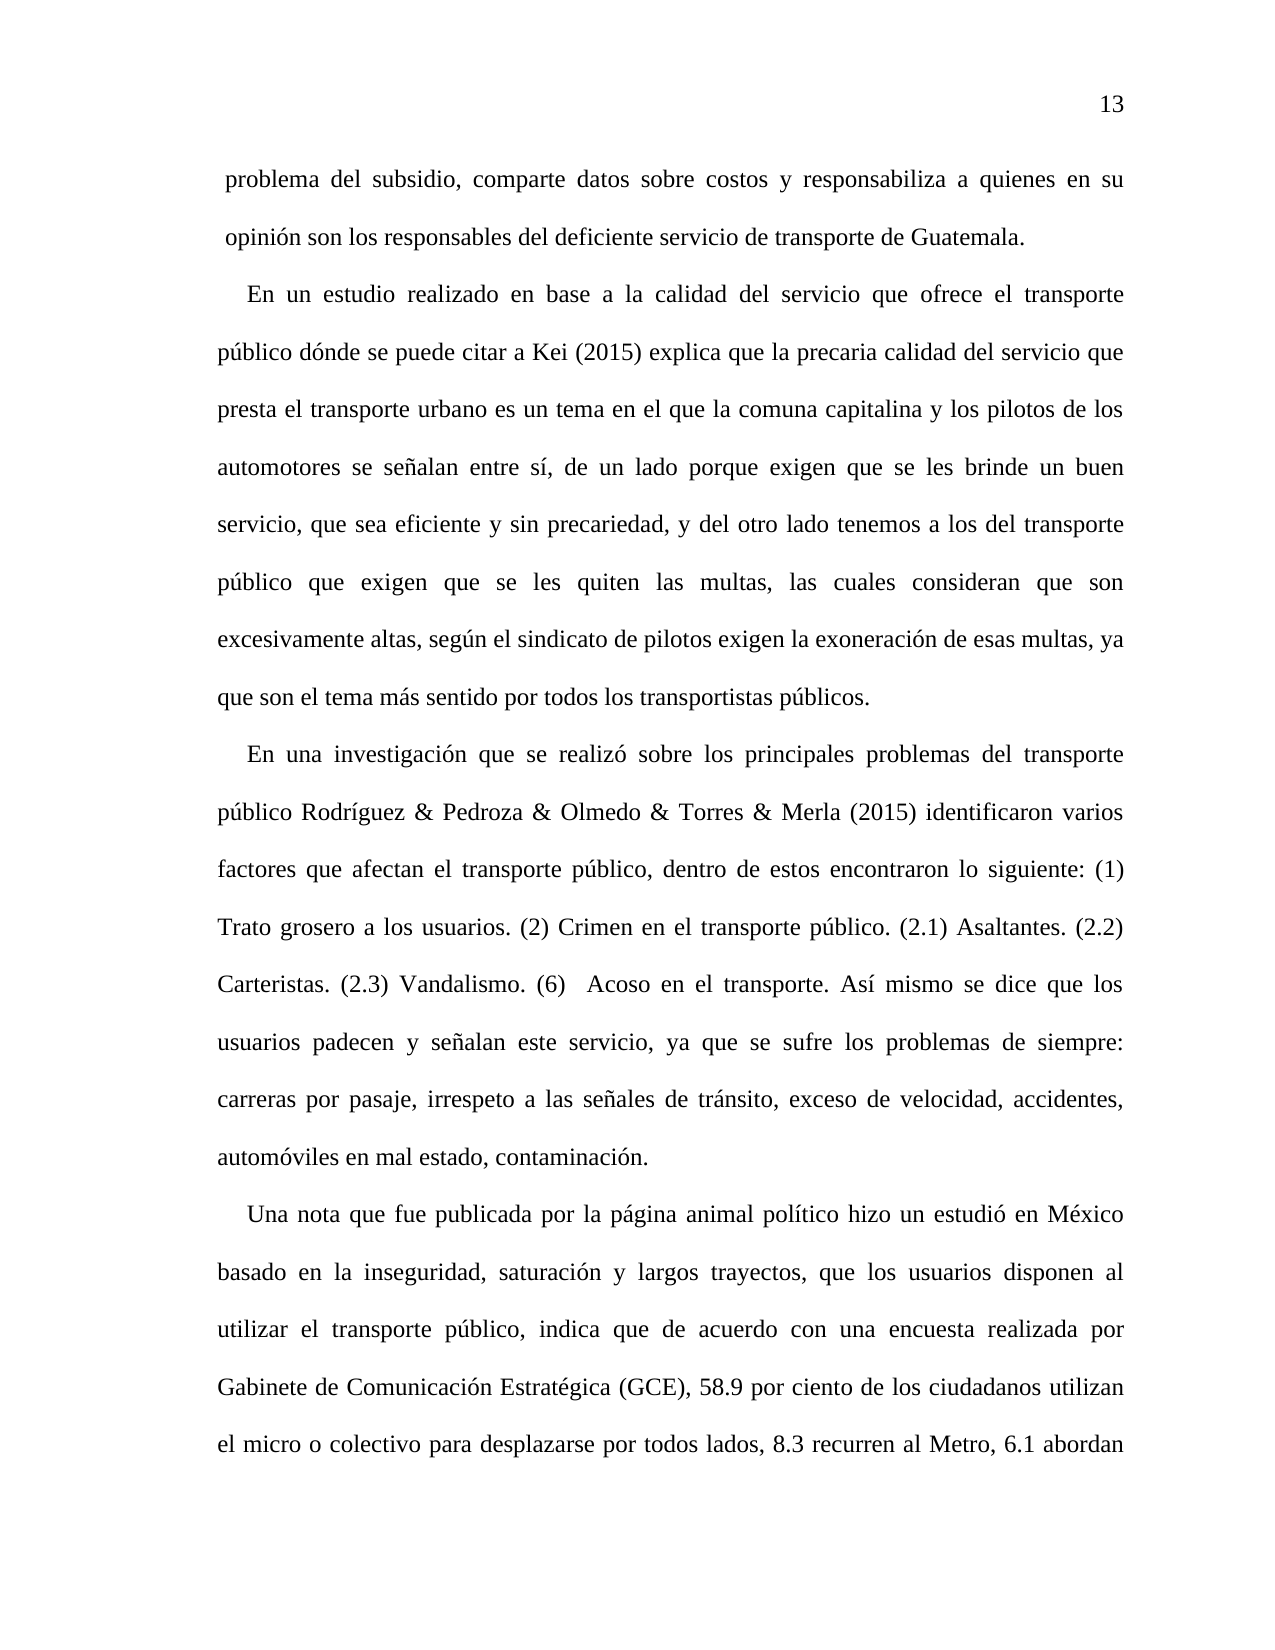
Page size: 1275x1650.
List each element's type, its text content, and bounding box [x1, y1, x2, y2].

text En una investigación que se realizó sobre los principales problemas del transporte público Rodríguez & Pedroza & Olmedo & Torres & Merla (2015) identificaron varios factores que afectan el transporte público, dentro de estos encontraron lo siguiente: (1) Trato grosero a los usuarios. (2) Crimen en el transporte público. (2.1) Asaltantes. (2.2) Carteristas. (2.3) Vandalismo. (6) Acoso en el transporte. Así mismo se dice que los usuarios padecen y señalan este servicio, ya que se sufre los problemas de siempre: carreras por pasaje, irrespeto a las señales de tránsito, exceso de velocidad, accidentes, automóviles en mal estado, contaminación. [217, 739, 1125, 1171]
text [225, 164, 1125, 251]
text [217, 1199, 1125, 1458]
text En un estudio realizado en base a la calidad del servicio que ofrece el transporte público dónde se puede citar a Kei (2015) explica que la precaria calidad del servicio que presta el transporte urbano es un tema en el que la comuna capitalina y los pilotos de los automotores se señalan entre sí, de un lado porque exigen que se les brinde un buen servicio, que sea eficiente y sin precariedad, y del otro lado tenemos a los del transporte público que exigen que se les quiten las multas, las cuales consideran que son excesivamente altas, según el sindicato de pilotos exigen la exoneración de esas multas, ya que son el tema más sentido por todos los transportistas públicos. [217, 279, 1125, 711]
